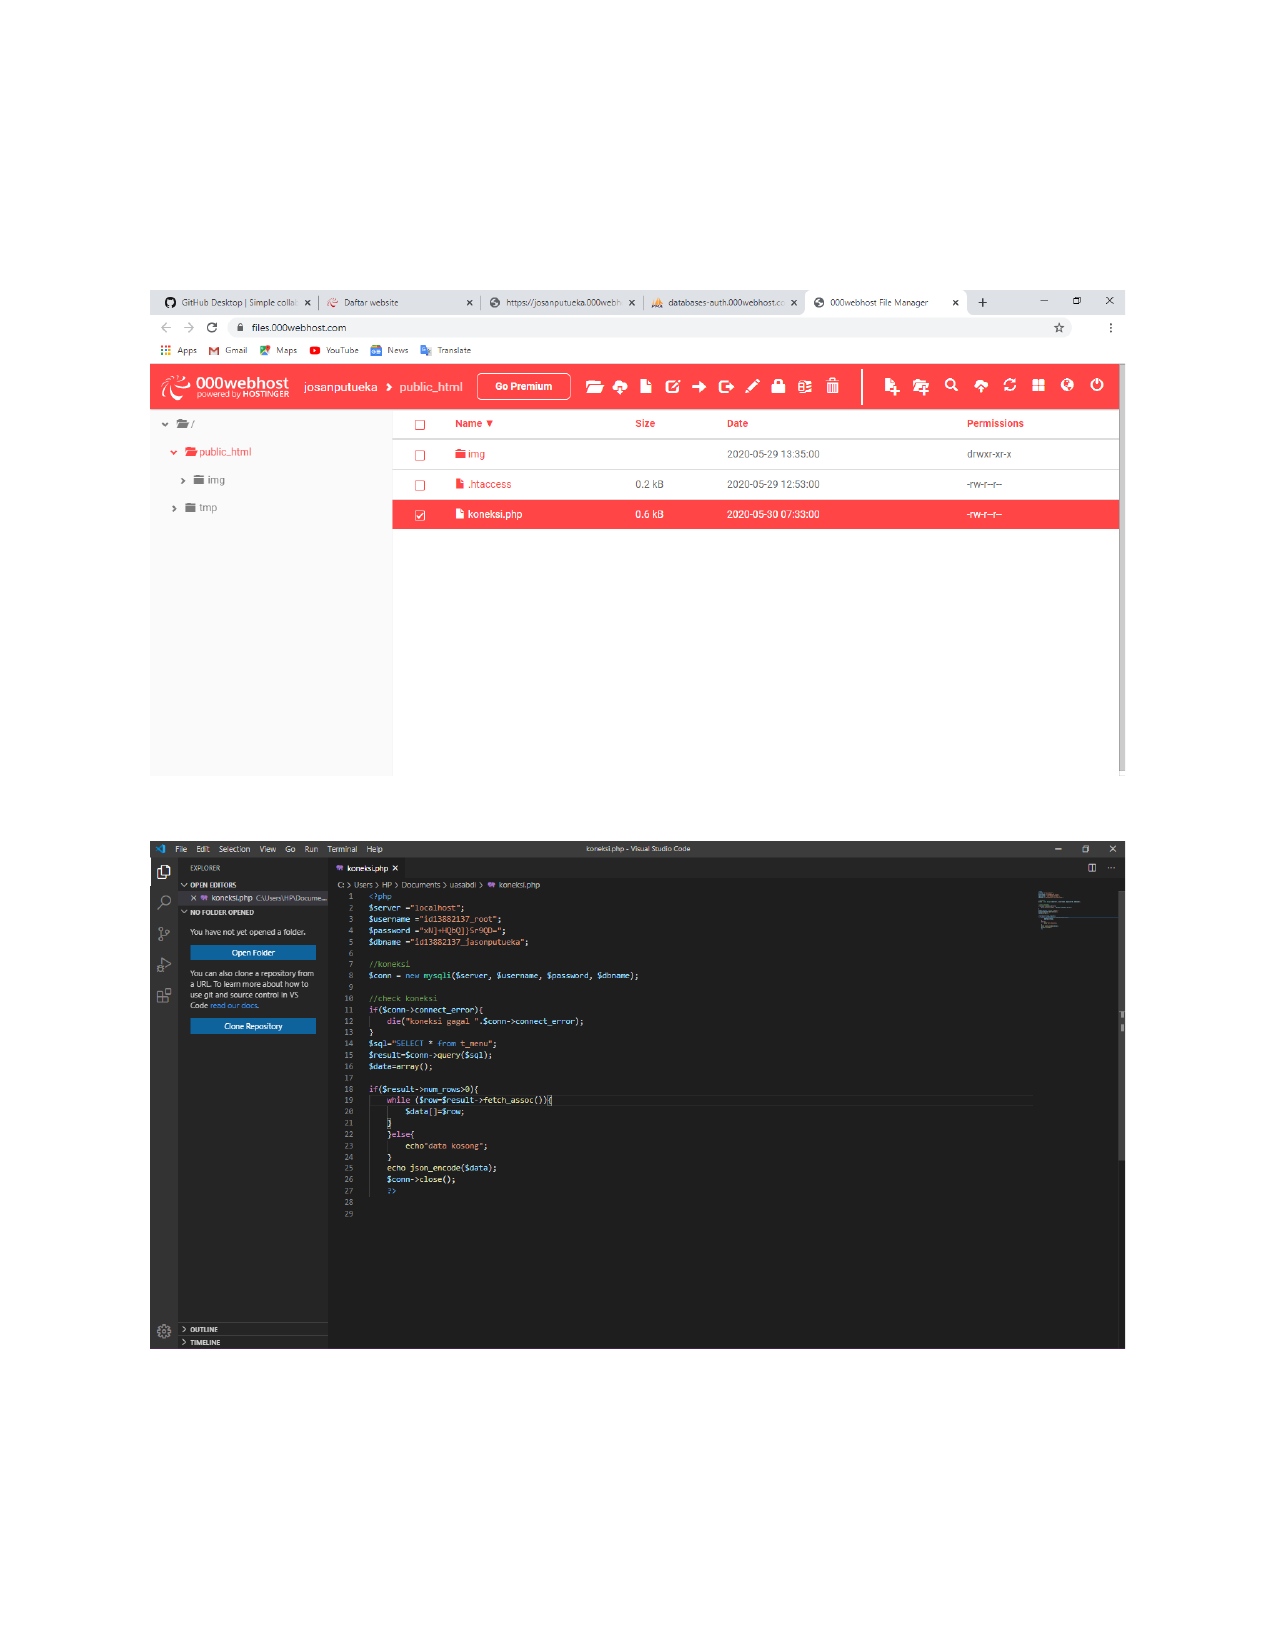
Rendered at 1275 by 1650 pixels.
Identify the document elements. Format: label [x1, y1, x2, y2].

picture [150, 290, 1125, 776]
picture [150, 841, 1125, 1349]
